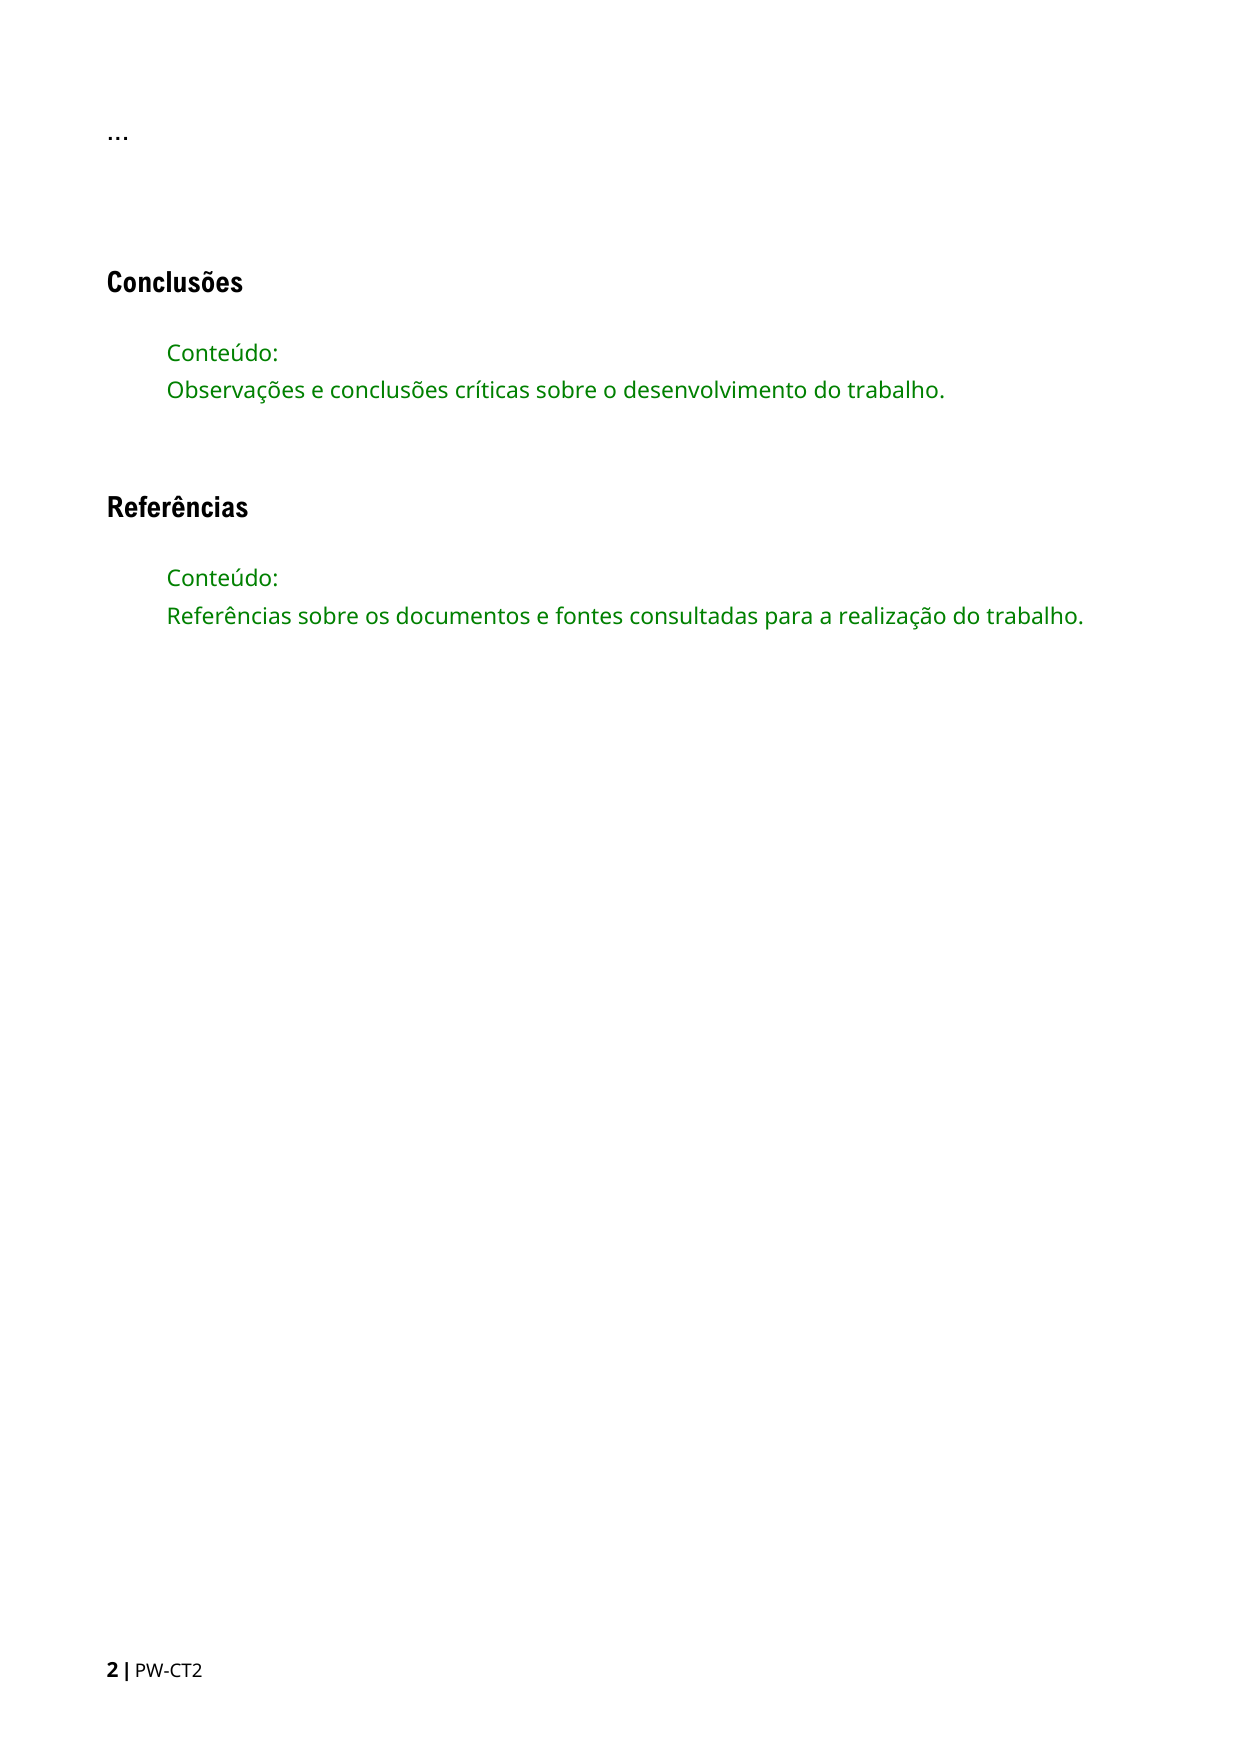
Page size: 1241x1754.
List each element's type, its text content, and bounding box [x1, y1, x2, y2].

text Referências sobre os documentos e fontes consultadas para a realização do trabalho. [166, 599, 1110, 631]
subtitle ... [106, 118, 1110, 146]
subtitle Referências [106, 489, 1110, 524]
subtitle Conclusões [106, 264, 1110, 299]
text Conteúdo: [166, 337, 1110, 368]
text Observações e conclusões críticas sobre o desenvolvimento do trabalho. [166, 374, 1110, 405]
text Conteúdo: [166, 562, 1110, 593]
